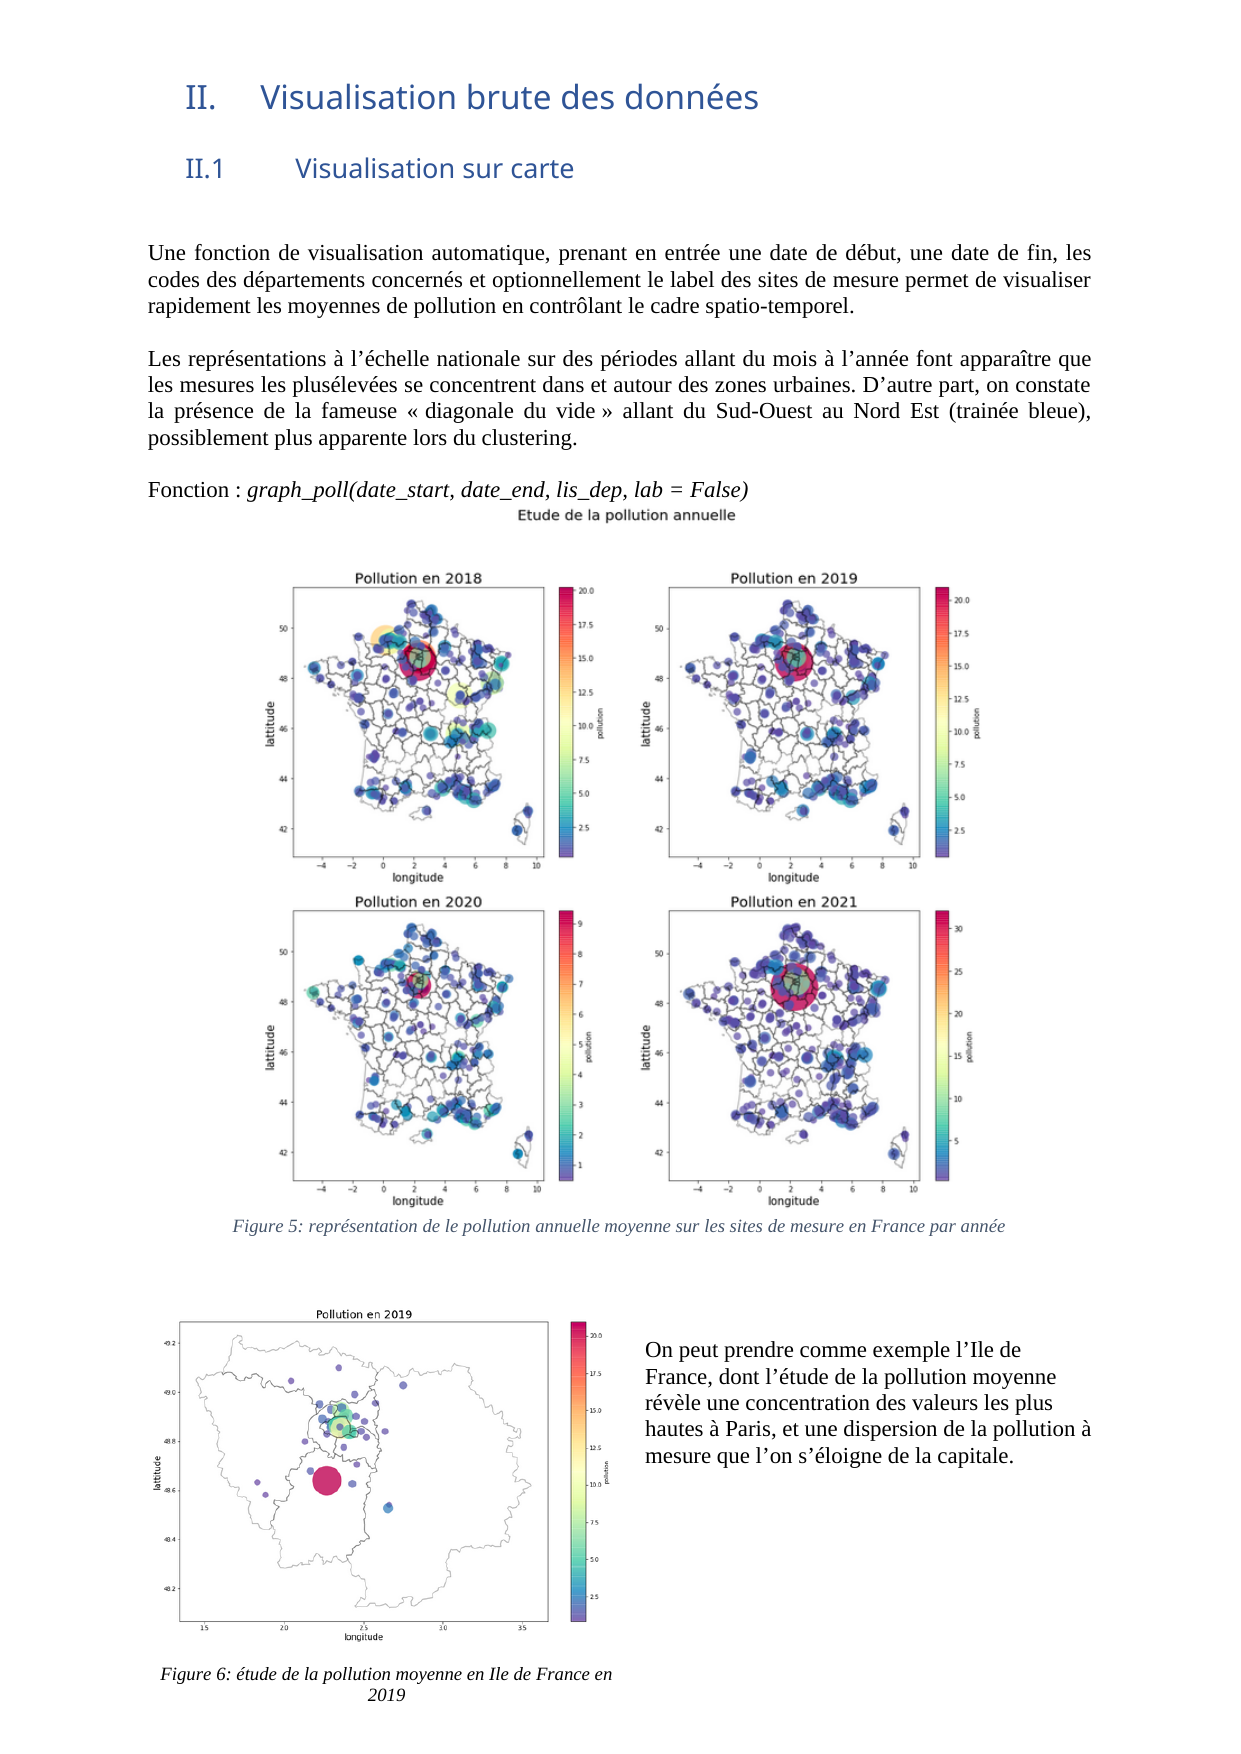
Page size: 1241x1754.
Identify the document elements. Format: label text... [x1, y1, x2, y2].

text Les représentations à l’échelle nationale sur des périodes allant du mois à l’année font apparaître que les mesures les plusélevées se concentrent dans et autour des zones urbaines. D’autre part, on constate la présence de la fameuse « diagonale du vide » allant du Sud-Ouest au Nord Est (trainée bleue), possiblement plus apparente lors du clustering. [148, 345, 1093, 450]
subtitle Visualisation sur carte [185, 150, 1093, 187]
picture [254, 502, 986, 1215]
subtitle Visualisation brute des données [185, 74, 1093, 119]
text Une fonction de visualisation automatique, prenant en entrée une date de début, une date de fin, les codes des départements concernés et optionnellement le label des sites de mesure permet de visualiser rapidement les moyennes de pollution en contrôlant le cadre spatio-temporel. [148, 239, 1093, 318]
text On peut prendre comme exemple l’Ile de France, dont l’étude de la pollution moyenne révèle une concentration des valeurs les plus hautes à Paris, et une dispersion de la pollution à mesure que l’on s’éloigne de la capitale. [627, 1336, 1093, 1468]
picture [147, 1304, 627, 1645]
text Fonction : graph_poll(date_start, date_end, lis_dep, lab = False) [148, 476, 1093, 503]
text Figure 5: représentation de le pollution annuelle moyenne sur les sites de mesure en France par année [148, 1215, 1093, 1237]
